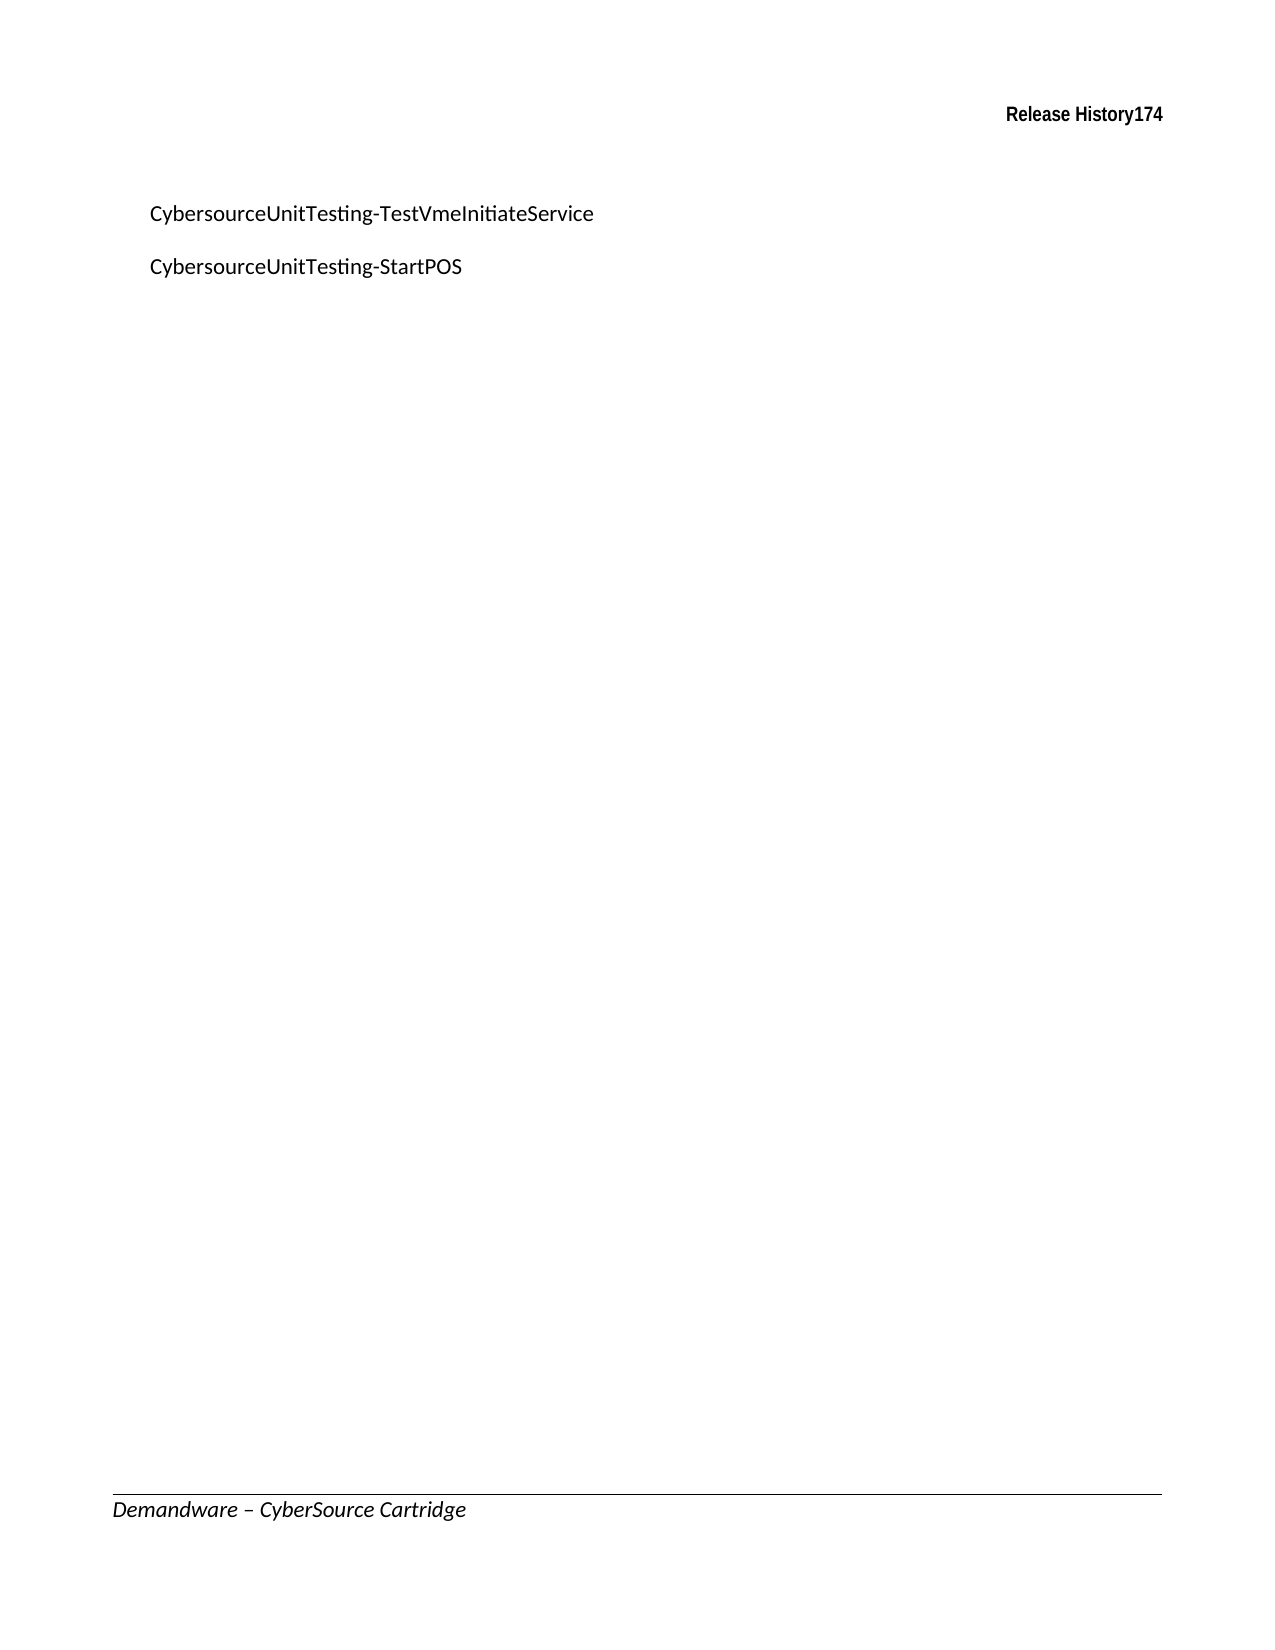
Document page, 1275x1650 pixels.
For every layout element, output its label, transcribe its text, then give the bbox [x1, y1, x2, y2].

text CybersourceUnitTesting-TestVmeInitiateService [150, 199, 1162, 227]
text CybersourceUnitTesting-StartPOS [150, 252, 1162, 280]
